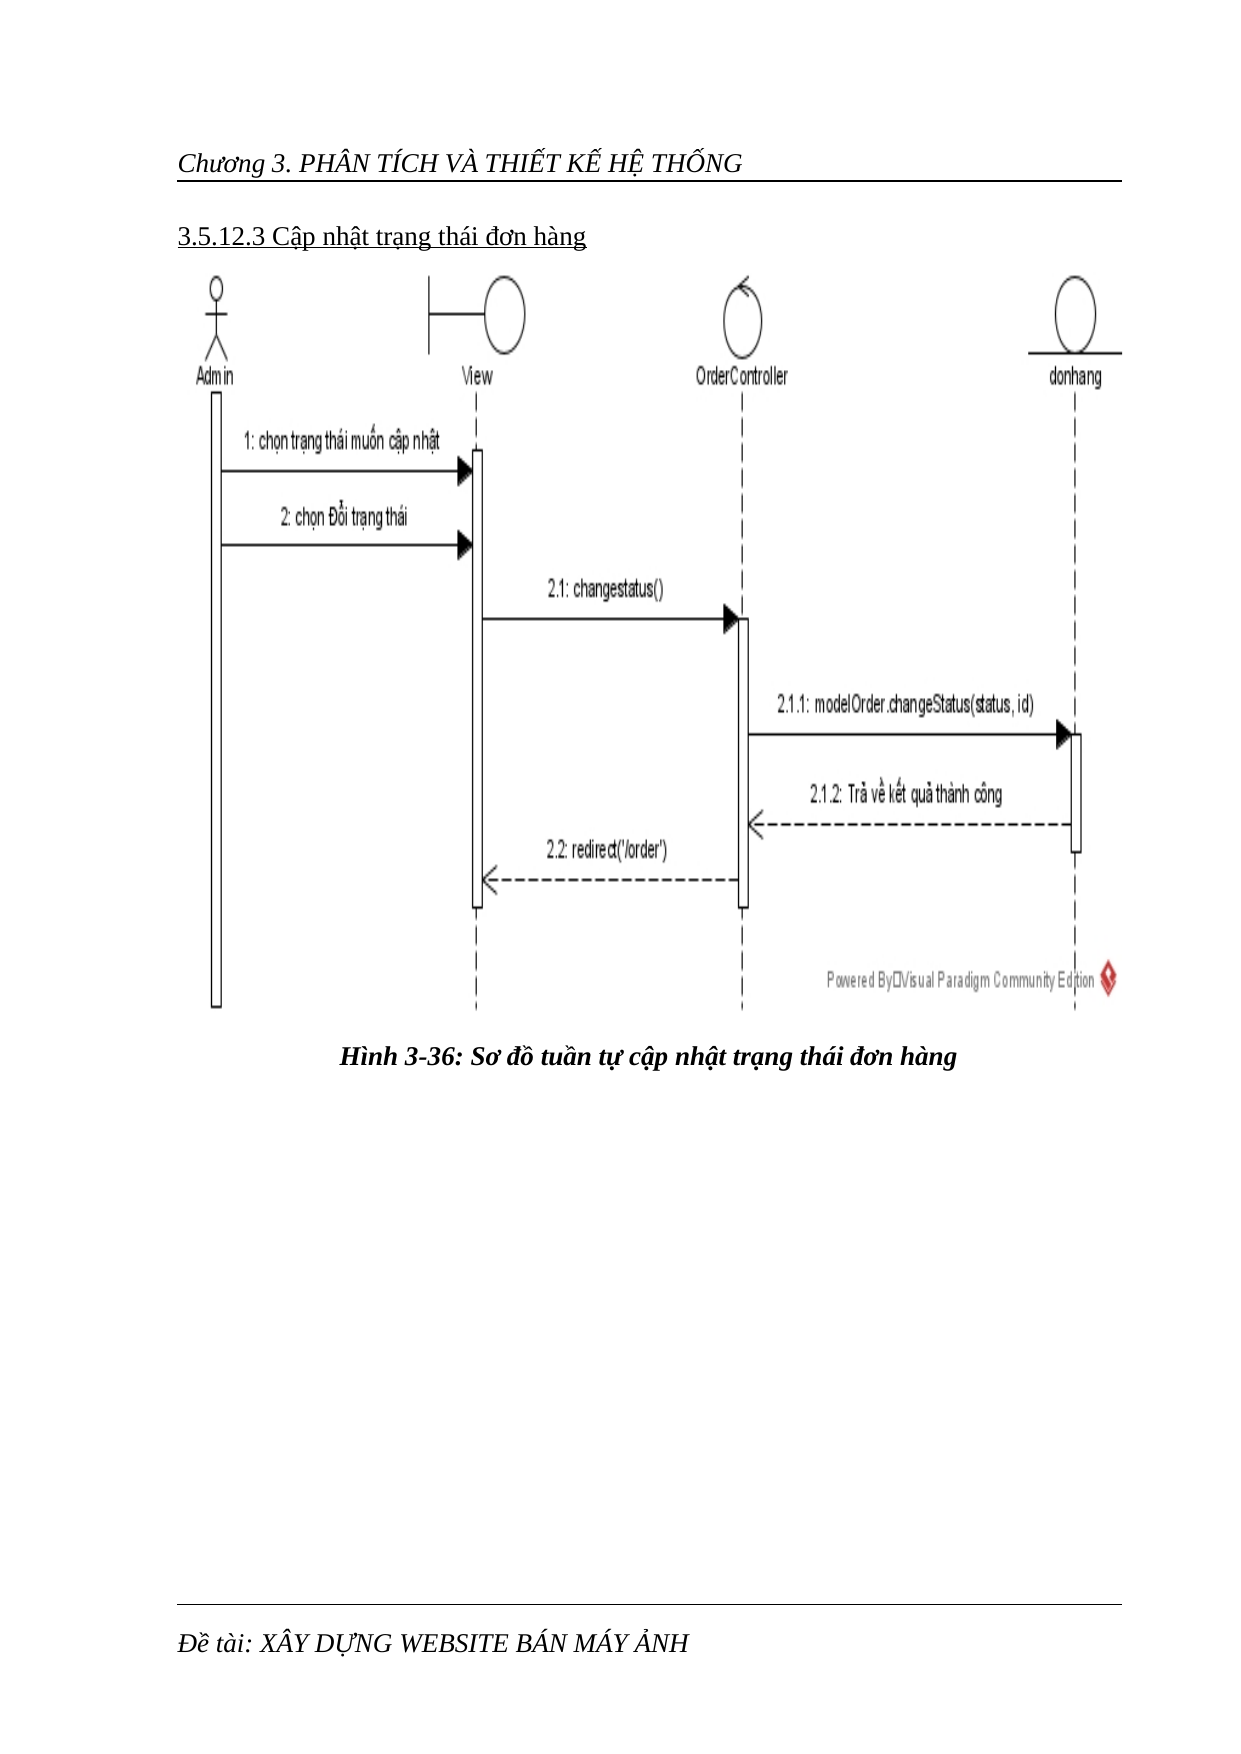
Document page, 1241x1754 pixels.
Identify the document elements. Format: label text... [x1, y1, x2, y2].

picture [177, 272, 1123, 1018]
subtitle 3.5.12.3 Cập nhật trạng thái đơn hàng [177, 220, 1122, 251]
